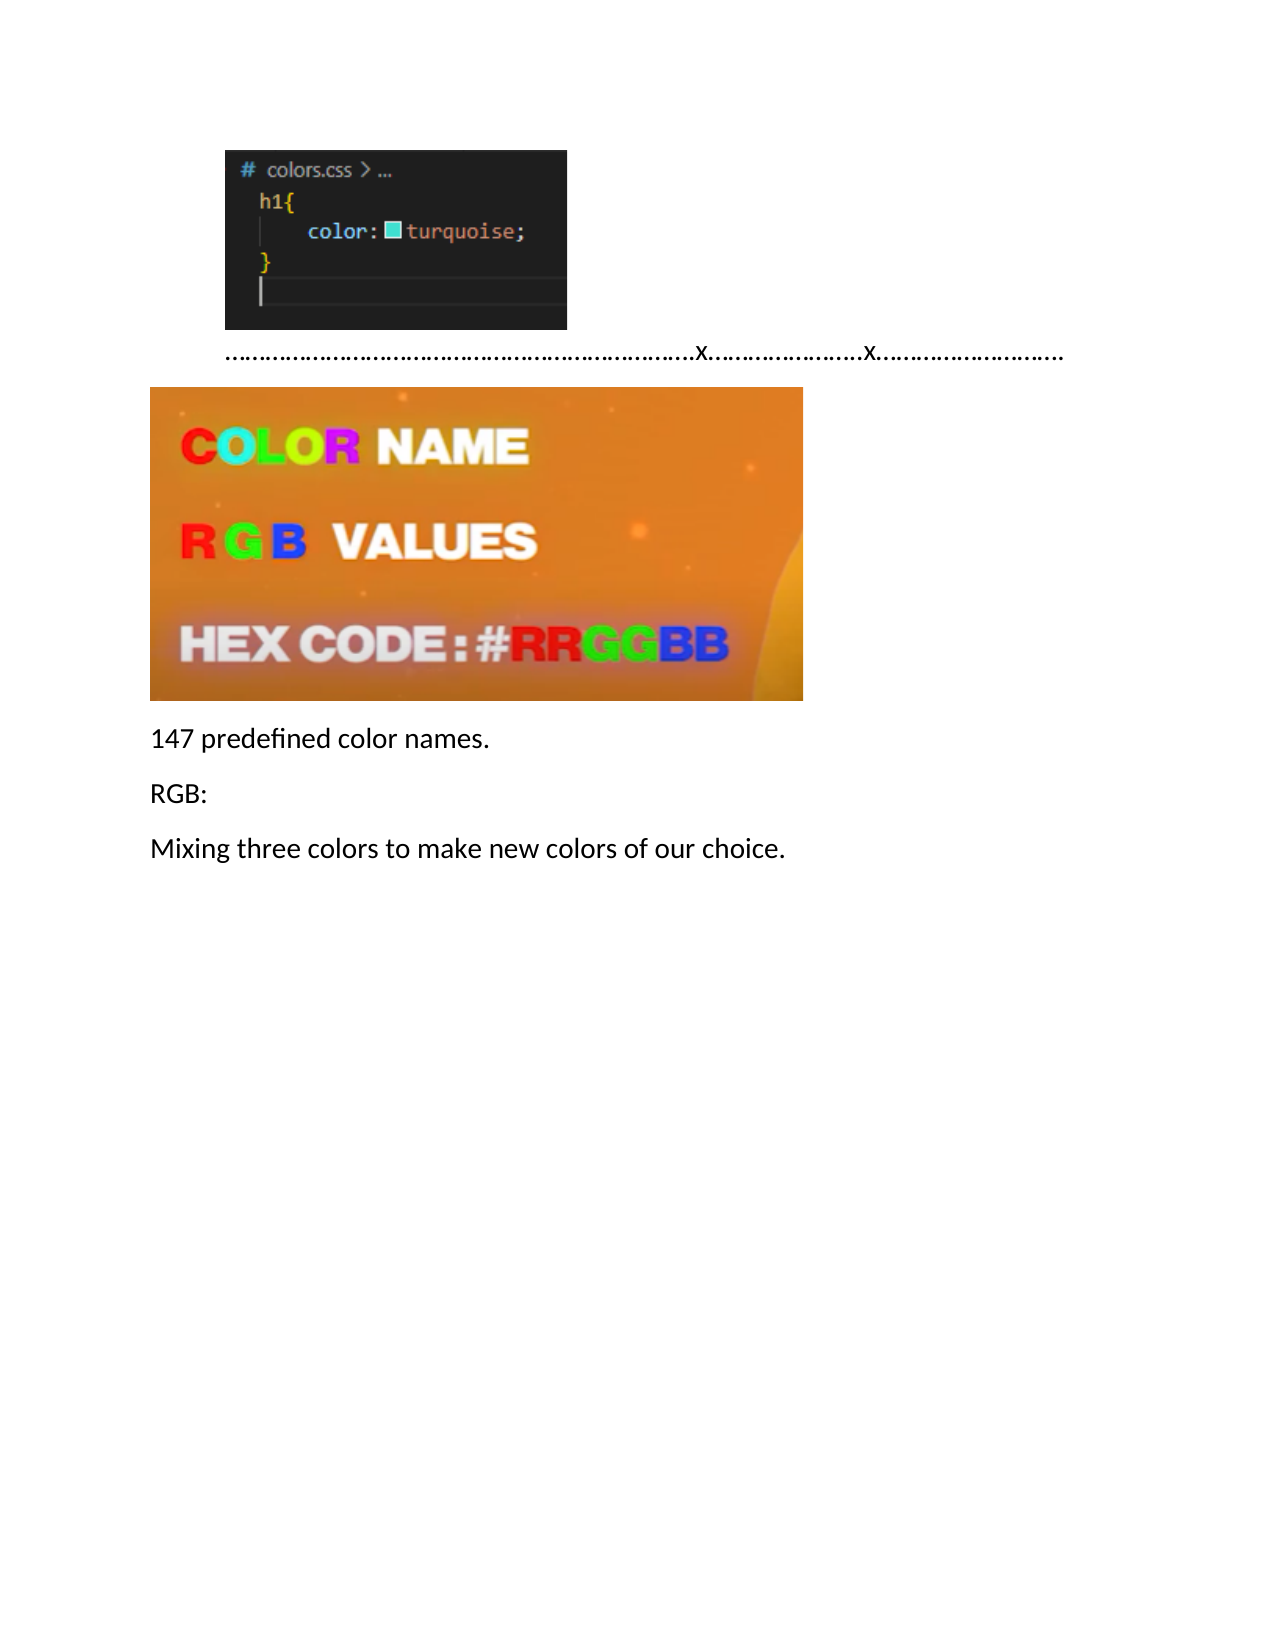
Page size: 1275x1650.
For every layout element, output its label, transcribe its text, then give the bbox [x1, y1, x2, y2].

text 147 predefined color names. [150, 720, 1125, 756]
text RGB: [150, 775, 1125, 811]
picture [225, 150, 568, 330]
picture [150, 387, 804, 701]
text Mixing three colors to make new colors of our choice. [150, 830, 1125, 866]
list …………………………………………………………….x…………………..x………………………. [225, 332, 1125, 367]
